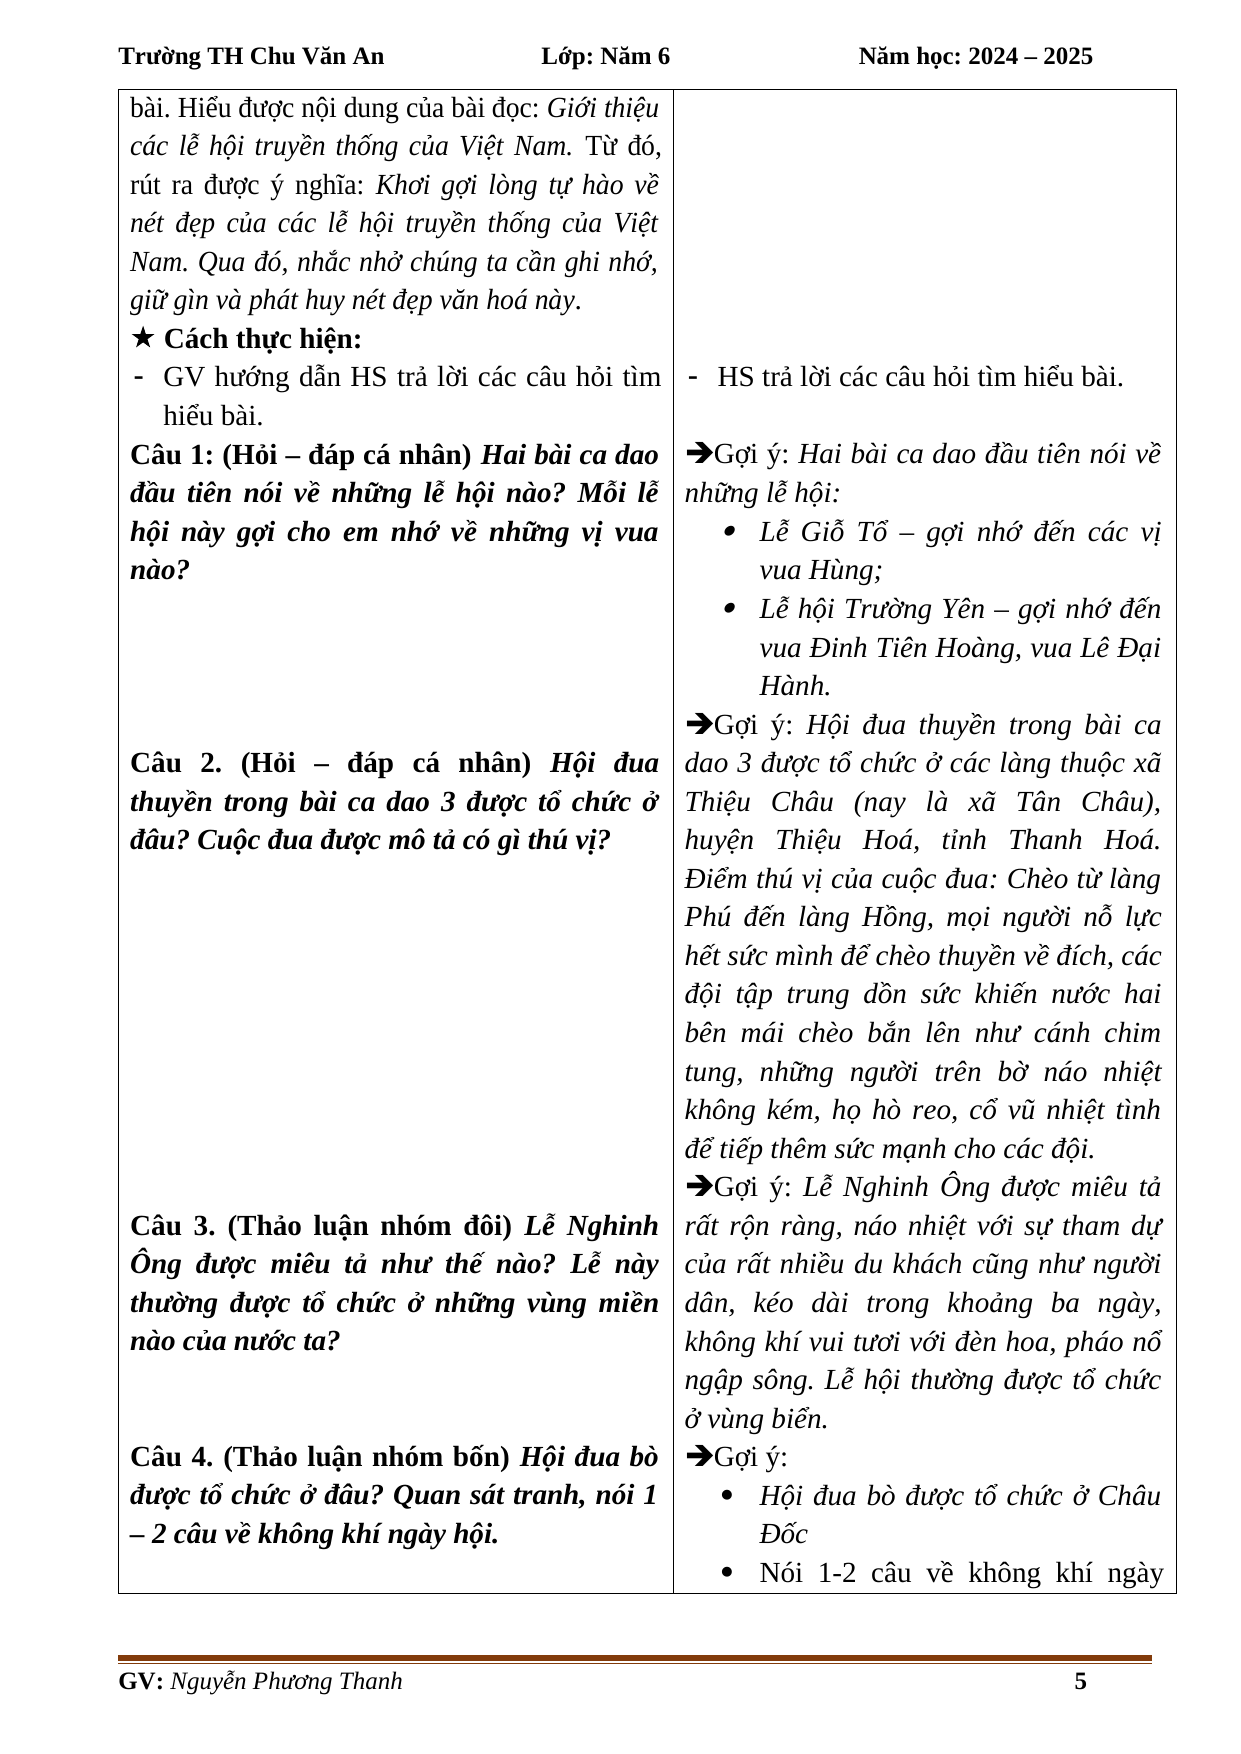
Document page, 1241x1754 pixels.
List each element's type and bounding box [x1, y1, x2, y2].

table_cell [119, 90, 673, 1593]
table_cell [674, 90, 1176, 1593]
